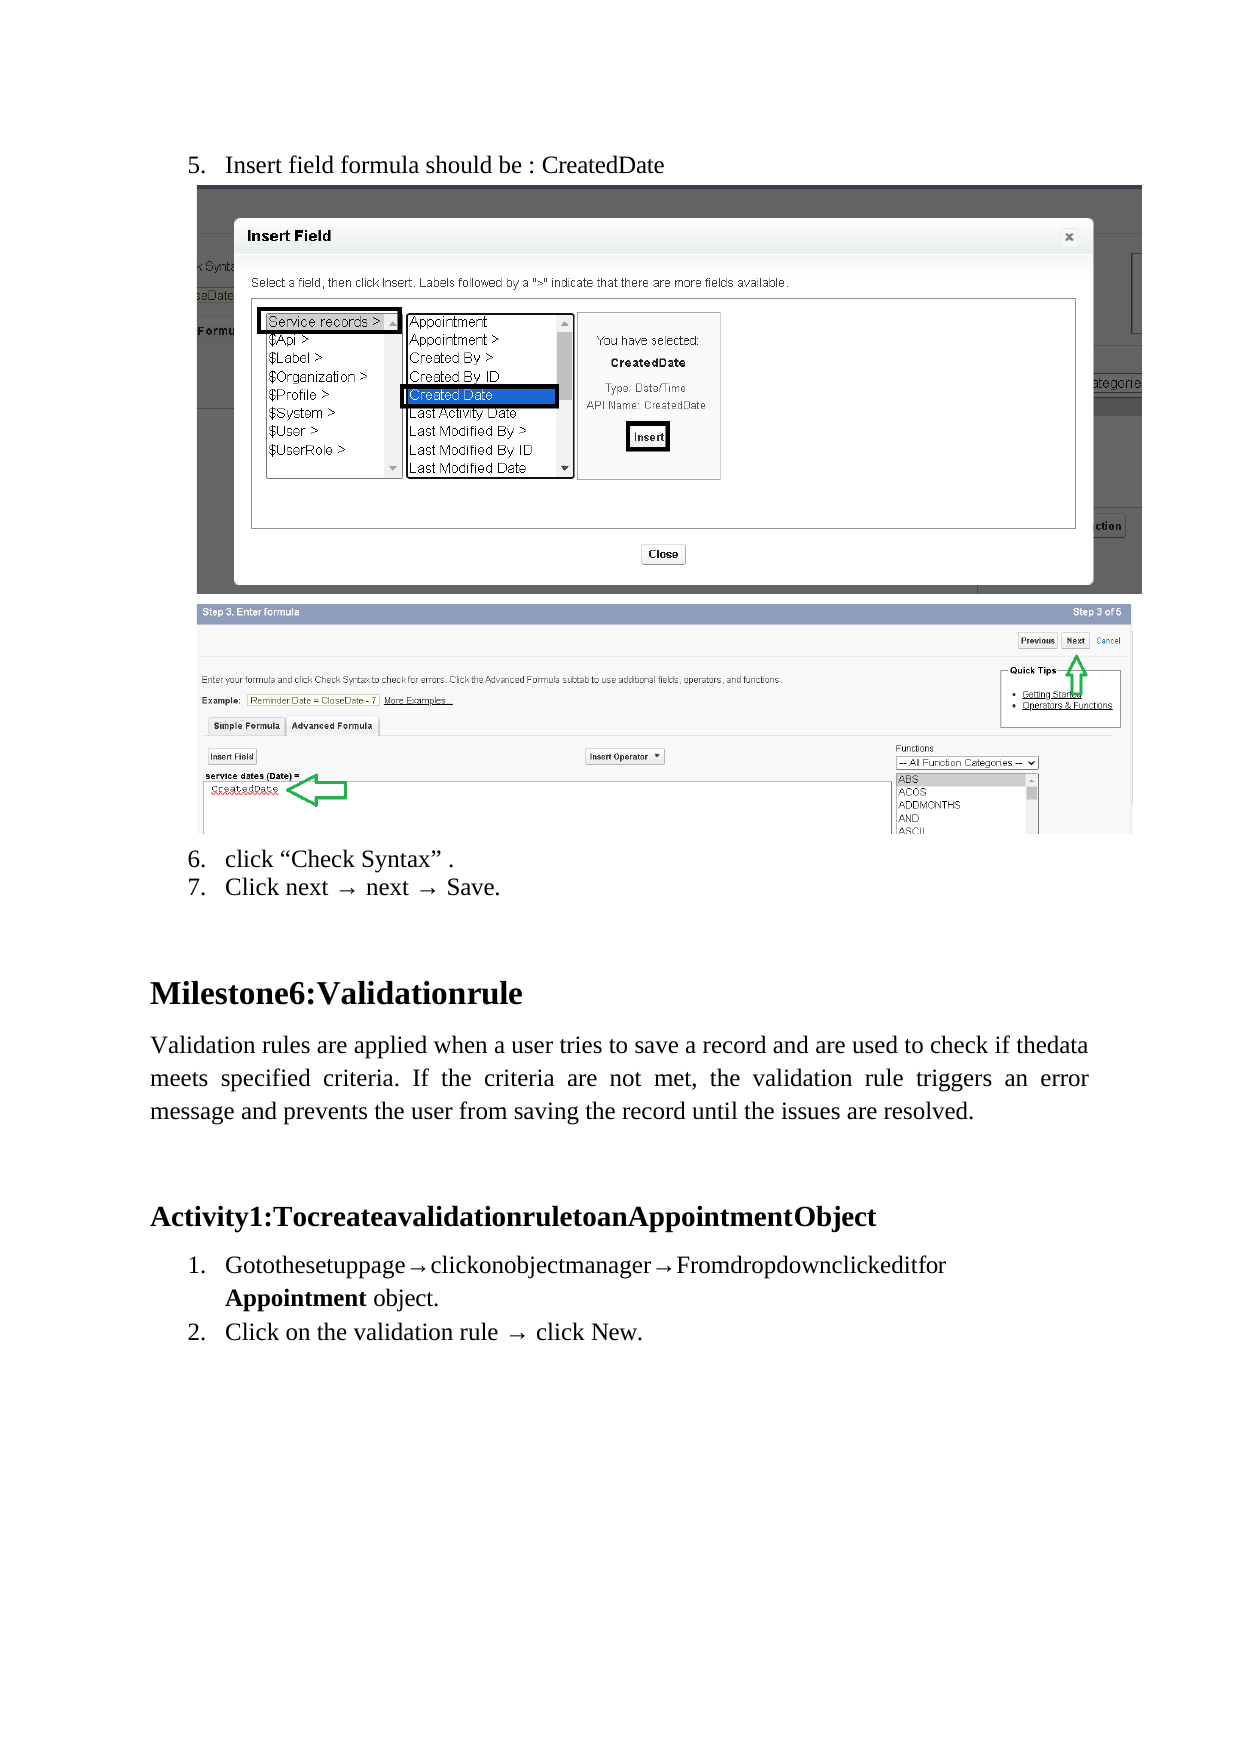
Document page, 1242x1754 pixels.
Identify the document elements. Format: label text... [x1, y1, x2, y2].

subtitle Activity1:TocreateavalidationruletoanAppointmentObject [150, 1199, 1179, 1233]
text Appointment object. [225, 1283, 1179, 1312]
list Gotothesetuppage→clickonobjectmanager→Fromdropdownclickeditfor [187, 1250, 1179, 1279]
subtitle Milestone6:Validationrule [150, 973, 1179, 1011]
list Click next → next → Save. [187, 872, 1179, 901]
text Validation rules are applied when a user tries to save a record and are used to check if thedata meets specified criteria. If the criteria are not met, the validation rule triggers an error message and prevents the user from saving the record until the issues are resolved. [150, 1030, 1090, 1124]
list Click on the validation rule → click New. [187, 1317, 1179, 1345]
list Insert field formula should be : CreatedDate [187, 150, 1179, 179]
picture [196, 604, 1133, 834]
picture [196, 185, 1142, 594]
